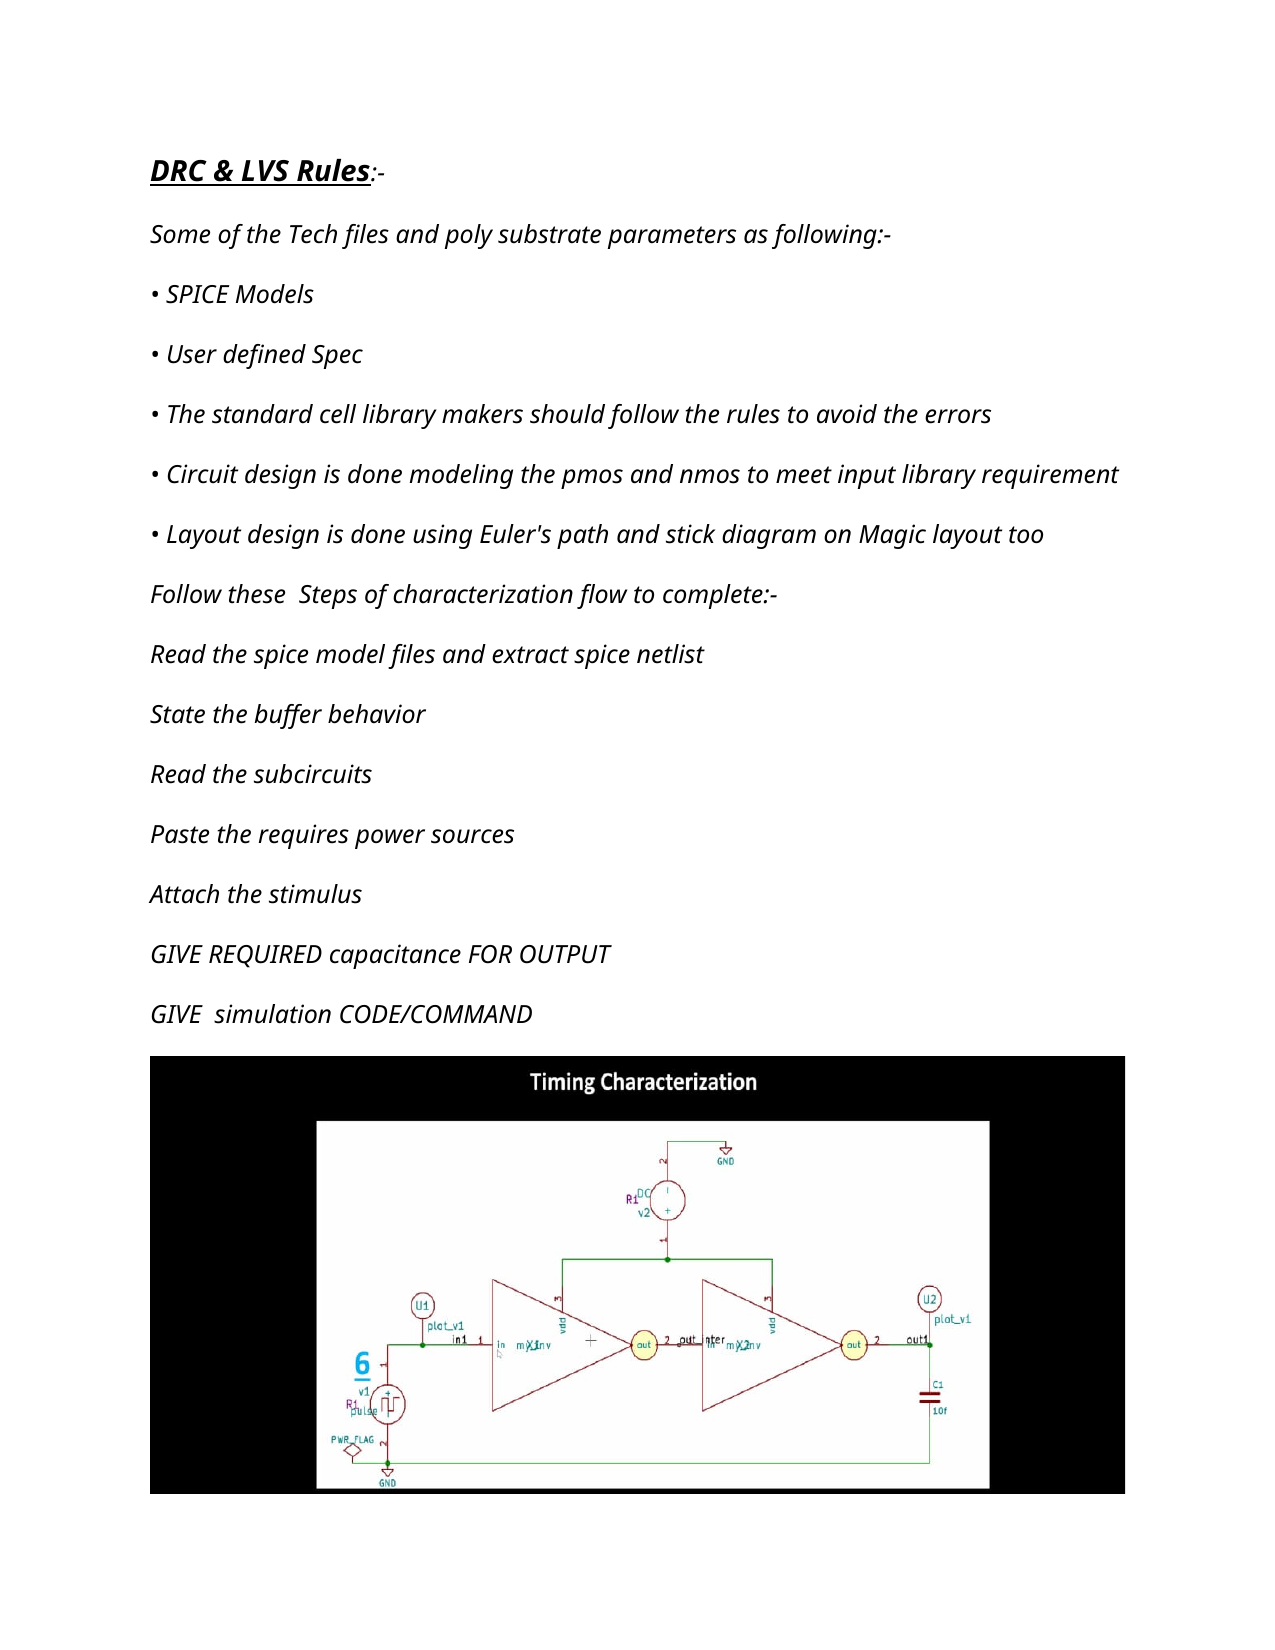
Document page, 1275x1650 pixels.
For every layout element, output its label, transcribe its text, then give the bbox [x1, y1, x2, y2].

text Read the subcircuits [150, 756, 1125, 791]
text Some of the Tech files and poly substrate parameters as following:- [150, 216, 1125, 251]
text • Circuit design is done modeling the pmos and nmos to meet input library requirement [150, 456, 1125, 491]
text • SPICE Models [150, 276, 1125, 311]
text DRC & LVS Rules:- [150, 150, 1125, 190]
text • Layout design is done using Euler's path and stick diagram on Magic layout too [150, 516, 1125, 551]
text Follow these Steps of characterization flow to complete:- [150, 576, 1125, 611]
text GIVE REQUIRED capacitance FOR OUTPUT [150, 936, 1125, 971]
text • The standard cell library makers should follow the rules to avoid the errors [150, 396, 1125, 431]
picture [150, 1056, 1125, 1494]
text GIVE simulation CODE/COMMAND [150, 996, 1125, 1031]
text Read the spice model files and extract spice netlist [150, 636, 1125, 671]
text State the buffer behavior [150, 696, 1125, 731]
text Attach the stimulus [150, 876, 1125, 911]
text • User defined Spec [150, 336, 1125, 371]
text Paste the requires power sources [150, 816, 1125, 851]
